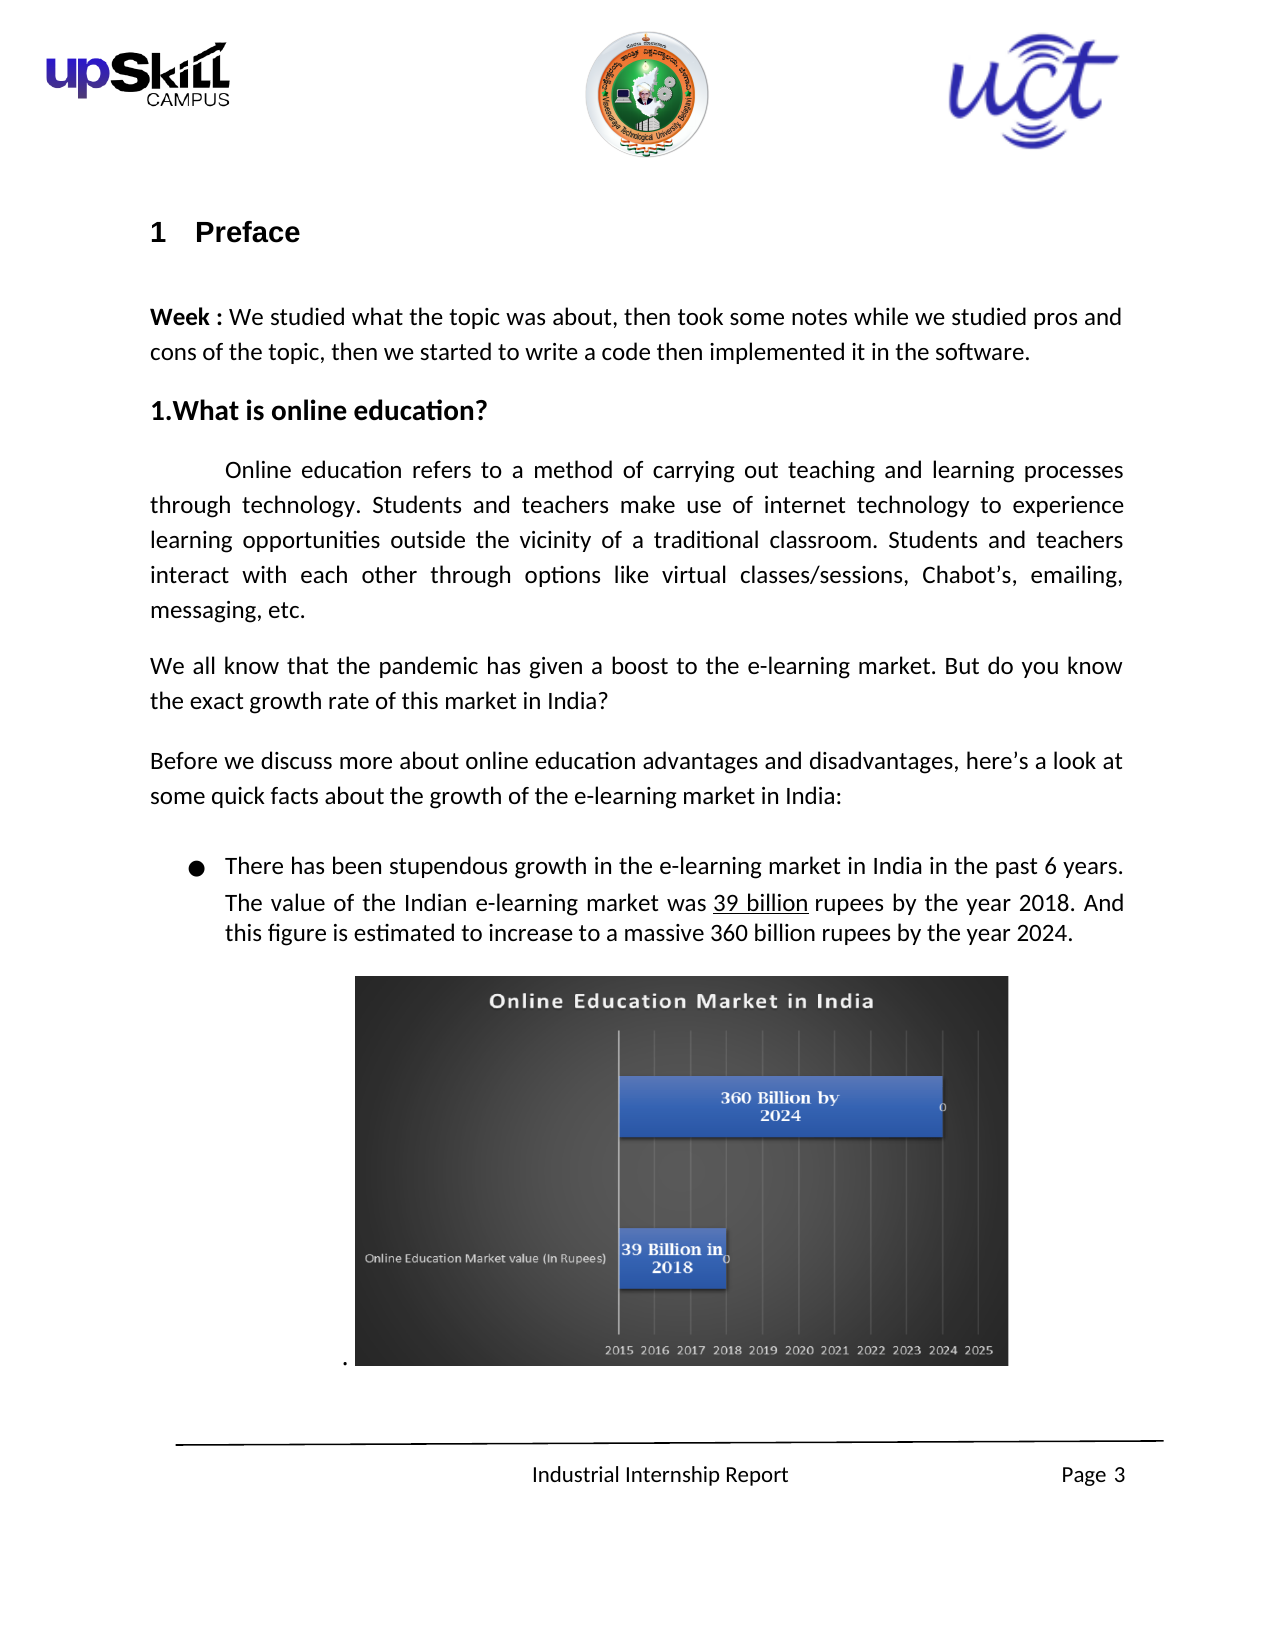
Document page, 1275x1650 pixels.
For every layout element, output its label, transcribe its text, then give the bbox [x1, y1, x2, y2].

picture [946, 25, 1125, 151]
text Week : We studied what the topic was about, then took some notes while we studied pros and cons of the topic, then we started to write a code then implemented it in the software. [150, 301, 1125, 367]
list There has been stupendous growth in the e-learning market in India in the past 6 years. The value of the Indian e-learning market was 39 billion rupees by the year 2018. And this figure is estimated to increase to a massive 360 billion rupees by the year 2024. [187, 844, 1125, 948]
picture [15, 30, 261, 110]
text 1.What is online education? [150, 392, 1125, 428]
picture [582, 30, 712, 159]
text We all know that the pandemic has given a boost to the e-learning market. But do you know the exact growth rate of this market in India? [150, 650, 1125, 715]
subtitle Preface [150, 215, 1125, 248]
picture [355, 976, 1009, 1366]
text Online education refers to a method of carrying out teaching and learning processes through technology. Students and teachers make use of internet technology to experience learning opportunities outside the vicinity of a traditional classroom. Students and teachers interact with each other through options like virtual classes/sessions, Chabot’s, emailing, messaging, etc. [150, 454, 1125, 624]
text Before we discuss more about online education advantages and disadvantages, here’s a look at some quick facts about the growth of the e-learning market in India: [150, 745, 1125, 810]
